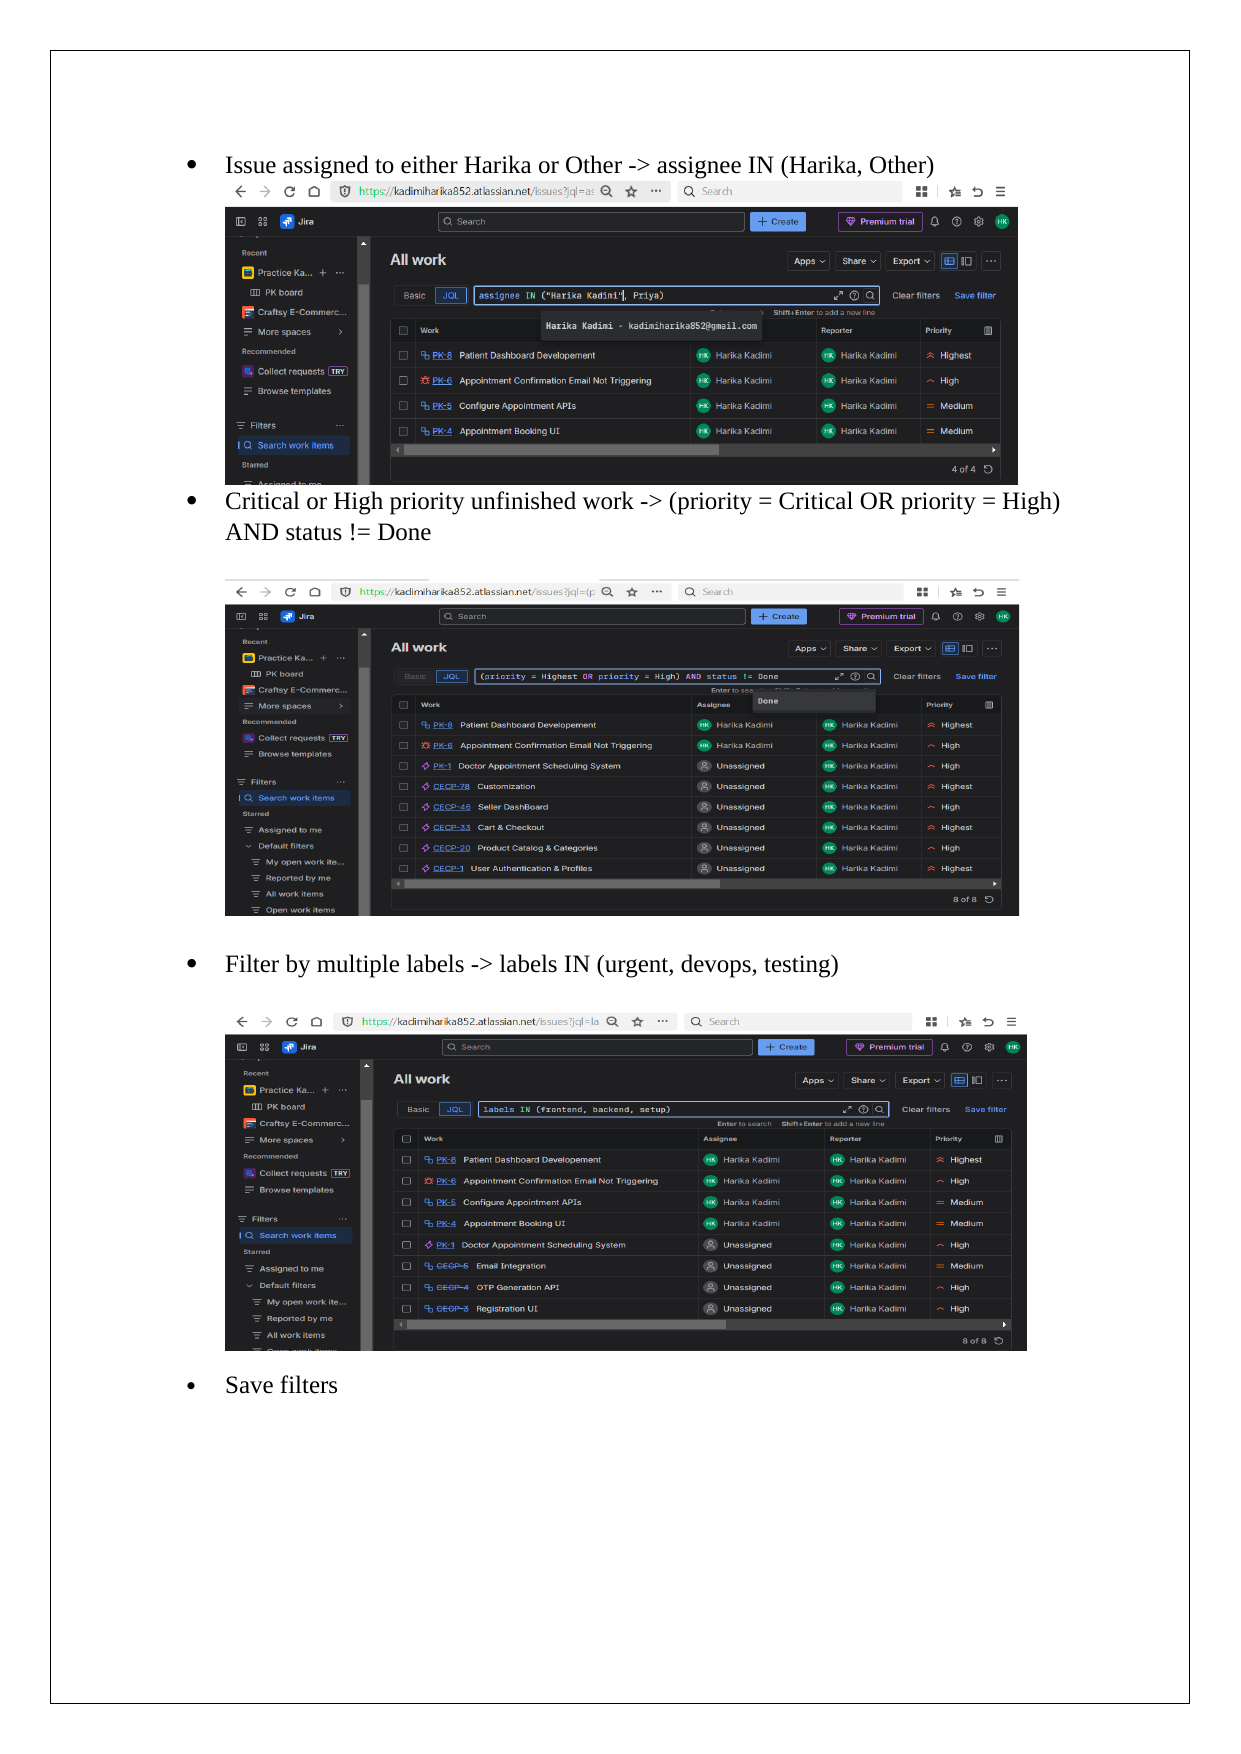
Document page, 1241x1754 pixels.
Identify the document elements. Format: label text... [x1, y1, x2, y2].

list Critical or High priority unfinished work -> (priority = Critical OR priority = High) AND status != Done [187, 486, 1090, 546]
list Filter by multiple labels -> labels IN (urgent, devops, testing) [187, 949, 1090, 977]
picture [225, 1010, 1027, 1351]
picture [225, 181, 1018, 485]
picture [225, 579, 1020, 916]
list Issue assigned to either Harika or Other -> assignee IN (Harika, Other) [187, 150, 1090, 179]
list Save filters [187, 1370, 1090, 1399]
